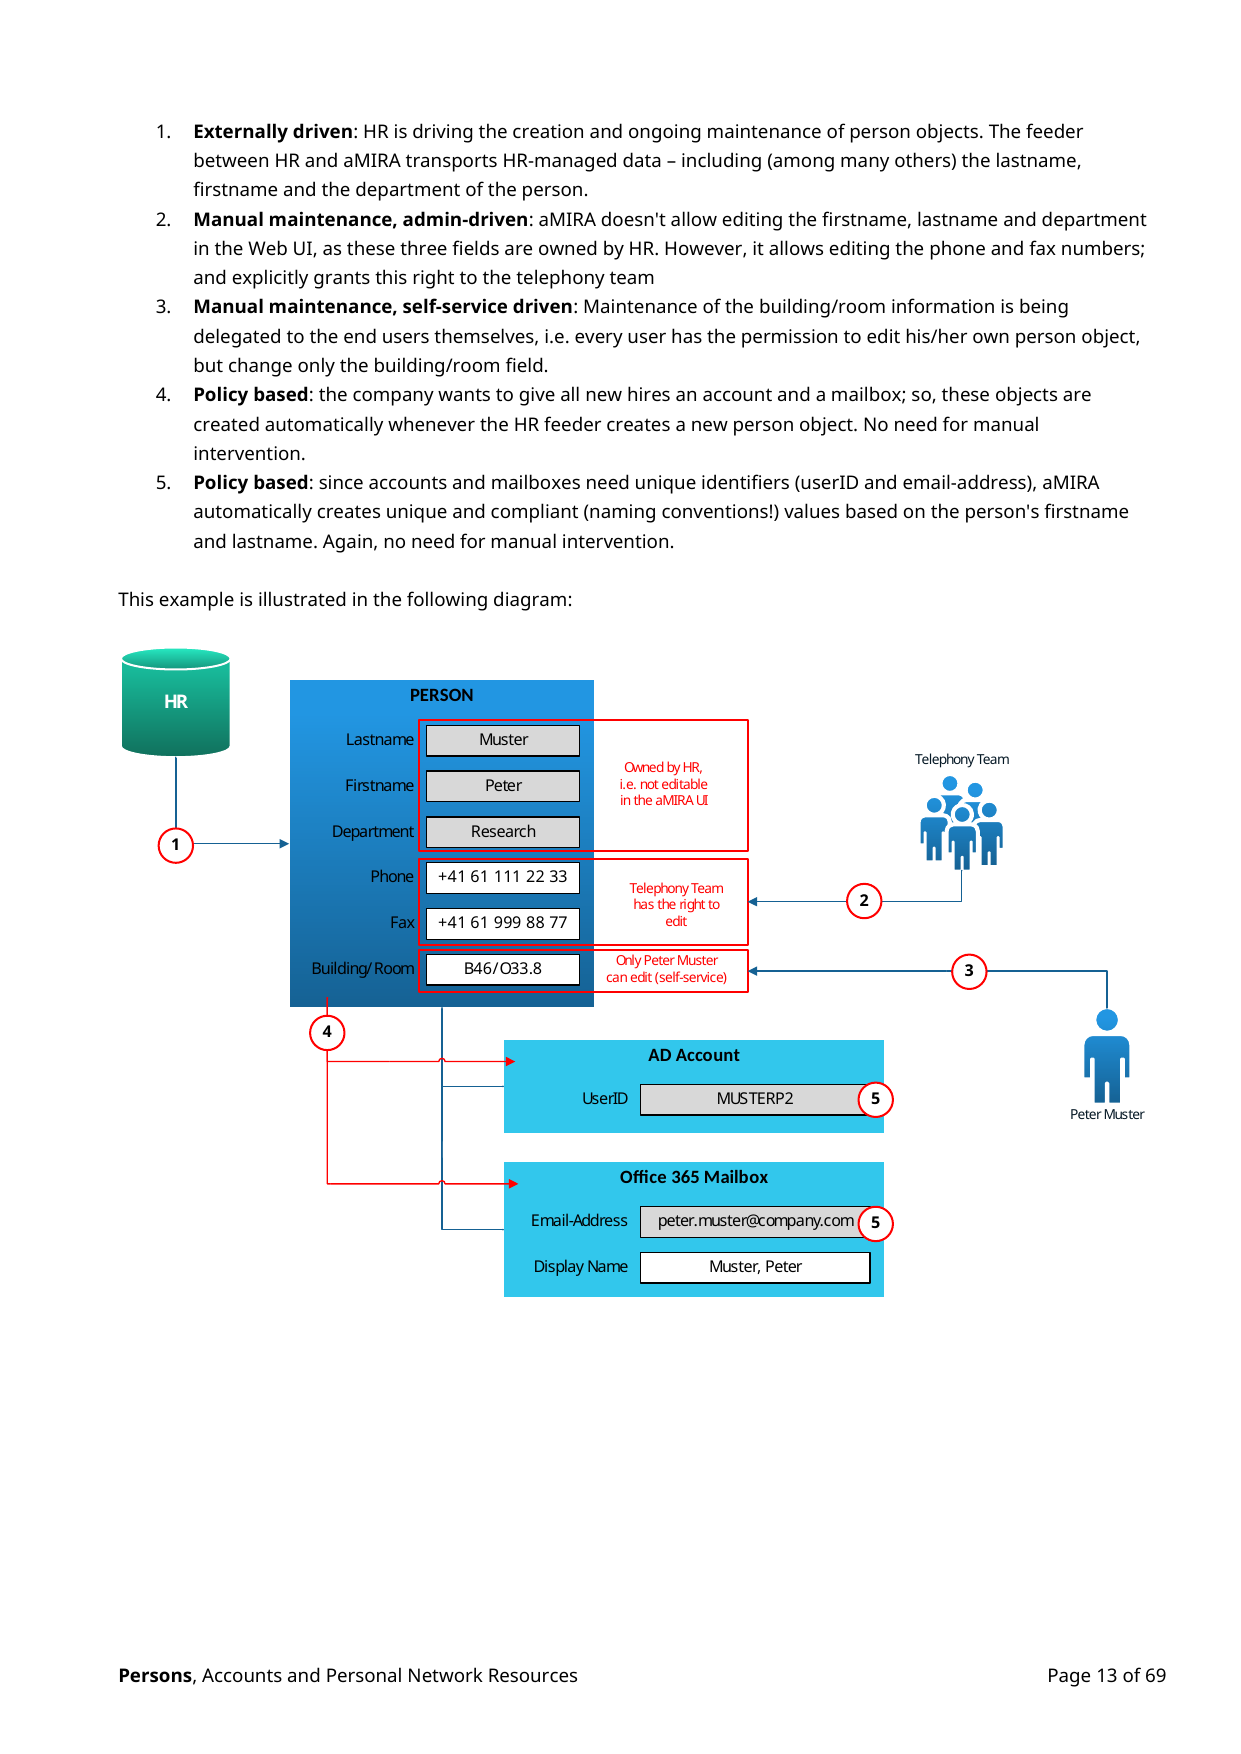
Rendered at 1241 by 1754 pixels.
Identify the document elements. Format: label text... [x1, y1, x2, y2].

list Policy based: the company wants to give all new hires an account and a mailbox; so, these objects are created automatically whenever the HR feeder creates a new person object. No need for manual intervention. [156, 382, 1152, 466]
list Policy based: since accounts and mailboxes need unique identifiers (userID and email-address), aMIRA automatically creates unique and compliant (naming conventions!) values based on the person's firstname and lastname. Again, no need for manual intervention. [156, 469, 1152, 553]
list Manual maintenance, admin-driven: aMIRA doesn't allow editing the firstname, lastname and department in the Web UI, as these three fields are owned by HR. However, it allows editing the phone and fax numbers; and explicitly grants this right to the telephony team [156, 206, 1152, 290]
text This example is illustrated in the following diagram: [118, 586, 1152, 612]
list Manual maintenance, self-service driven: Maintenance of the building/room information is being delegated to the end users themselves, i.e. every user has the permission to edit his/her own person object, but change only the building/room field. [156, 294, 1152, 378]
list Externally driven: HR is driving the creation and ongoing maintenance of person objects. The feeder between HR and aMIRA transports HR-managed data – including (among many others) the lastname, firstname and the department of the person. [156, 118, 1152, 202]
